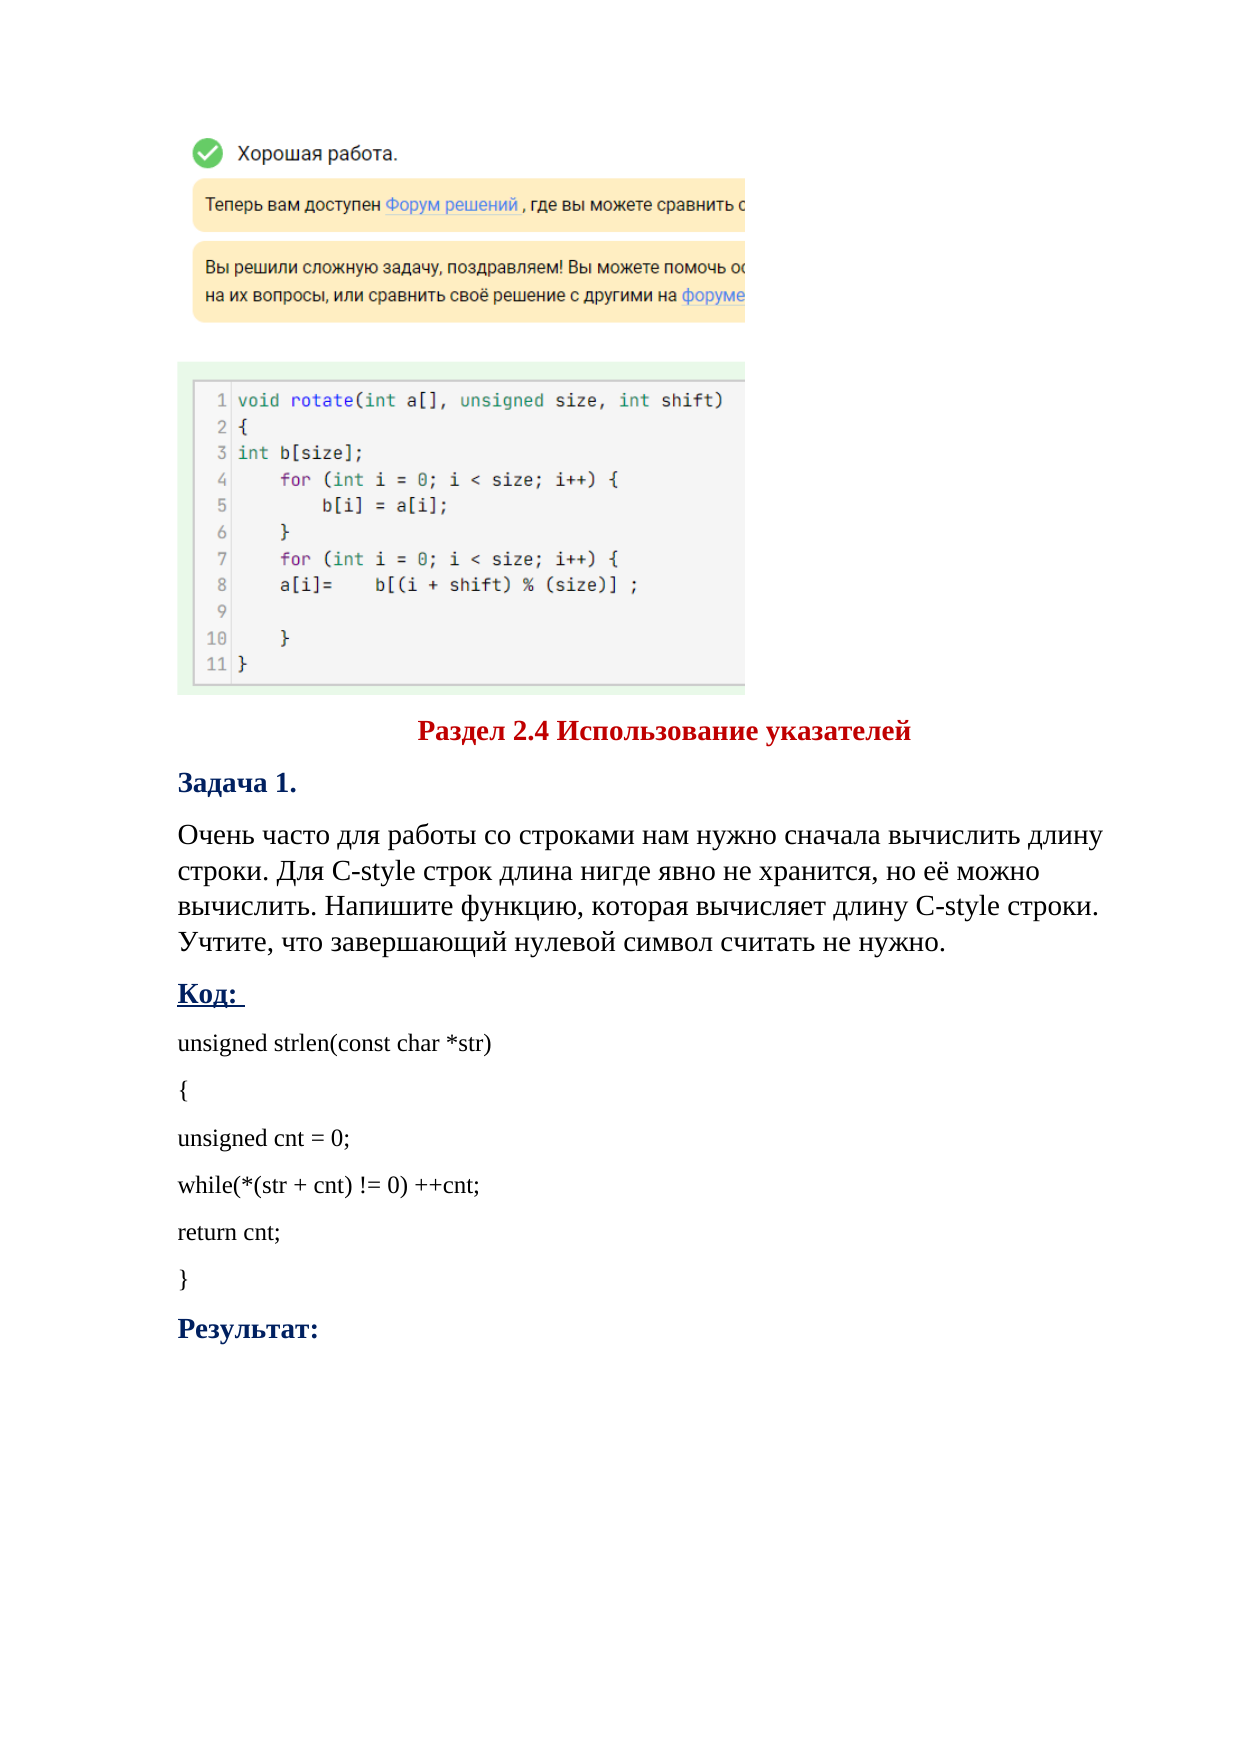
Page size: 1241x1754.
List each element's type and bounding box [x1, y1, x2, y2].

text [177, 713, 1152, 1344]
picture [177, 118, 745, 695]
